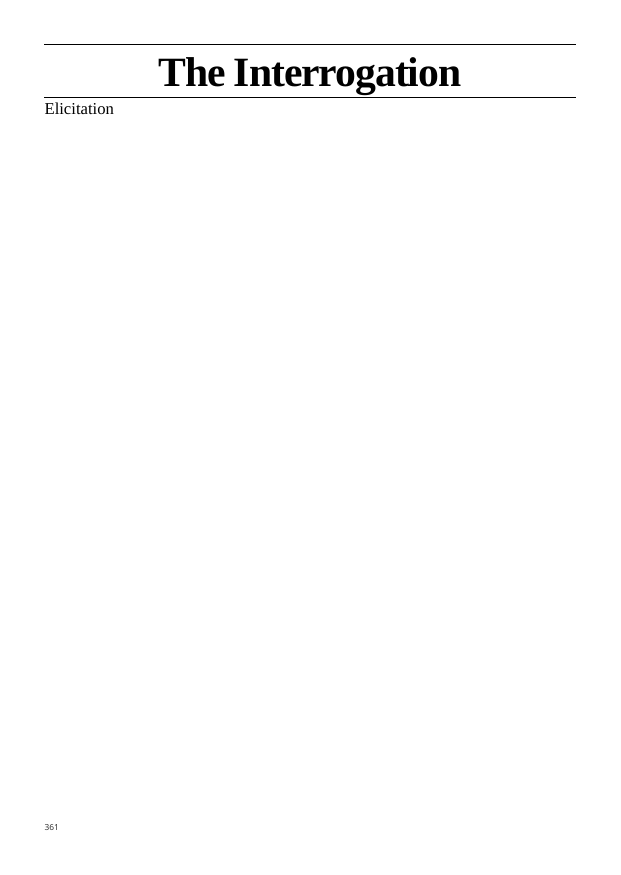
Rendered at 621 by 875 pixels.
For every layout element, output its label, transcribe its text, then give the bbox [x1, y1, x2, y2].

subtitle The Interrogation [44, 45, 576, 97]
text Elicitation [44, 98, 576, 118]
